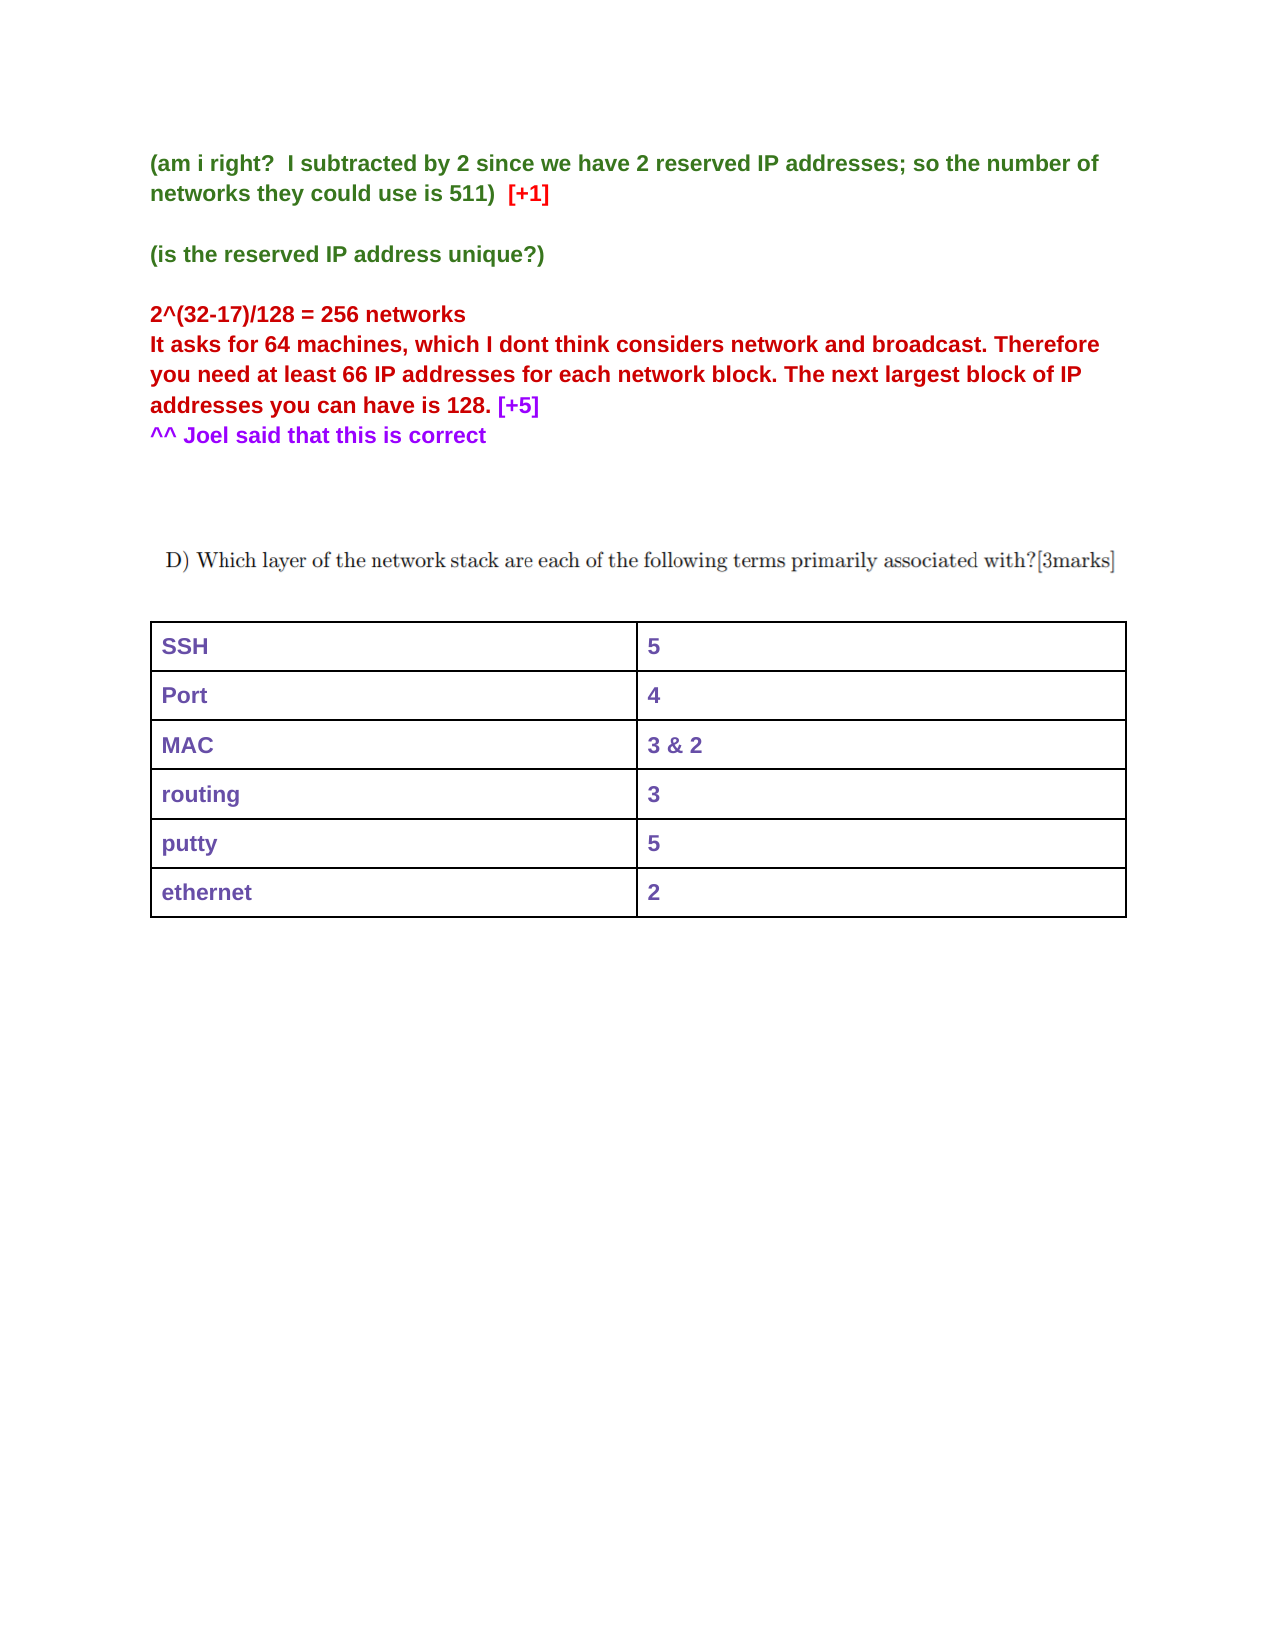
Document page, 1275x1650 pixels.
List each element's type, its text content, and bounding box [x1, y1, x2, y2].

table_header 5 [638, 623, 1125, 670]
table_cell 4 [638, 672, 1125, 719]
text It asks for 64 machines, which I dont think considers network and broadcast. Therefore you need at least 66 IP addresses for each network block. The next largest block of IP addresses you can have is 128. [+5] [150, 331, 1125, 418]
text (am i right? I subtracted by 2 since we have 2 reserved IP addresses; so the number of networks they could use is 511) [+1] [150, 150, 1125, 207]
table_header SSH [152, 623, 636, 670]
picture [150, 542, 1125, 587]
table_cell 5 [638, 820, 1125, 867]
table_cell 2 [638, 869, 1125, 916]
table_cell routing [152, 770, 636, 818]
text (is the reserved IP address unique?) [150, 241, 1125, 267]
table_cell 3 [638, 770, 1125, 818]
table_cell ethernet [152, 869, 636, 916]
table_cell MAC [152, 721, 636, 768]
table_cell Port [152, 672, 636, 719]
text ^^ Joel said that this is correct [150, 422, 1125, 448]
text 2^(32-17)/128 = 256 networks [150, 301, 1125, 327]
table_cell putty [152, 820, 636, 867]
table_cell 3 & 2 [638, 721, 1125, 768]
